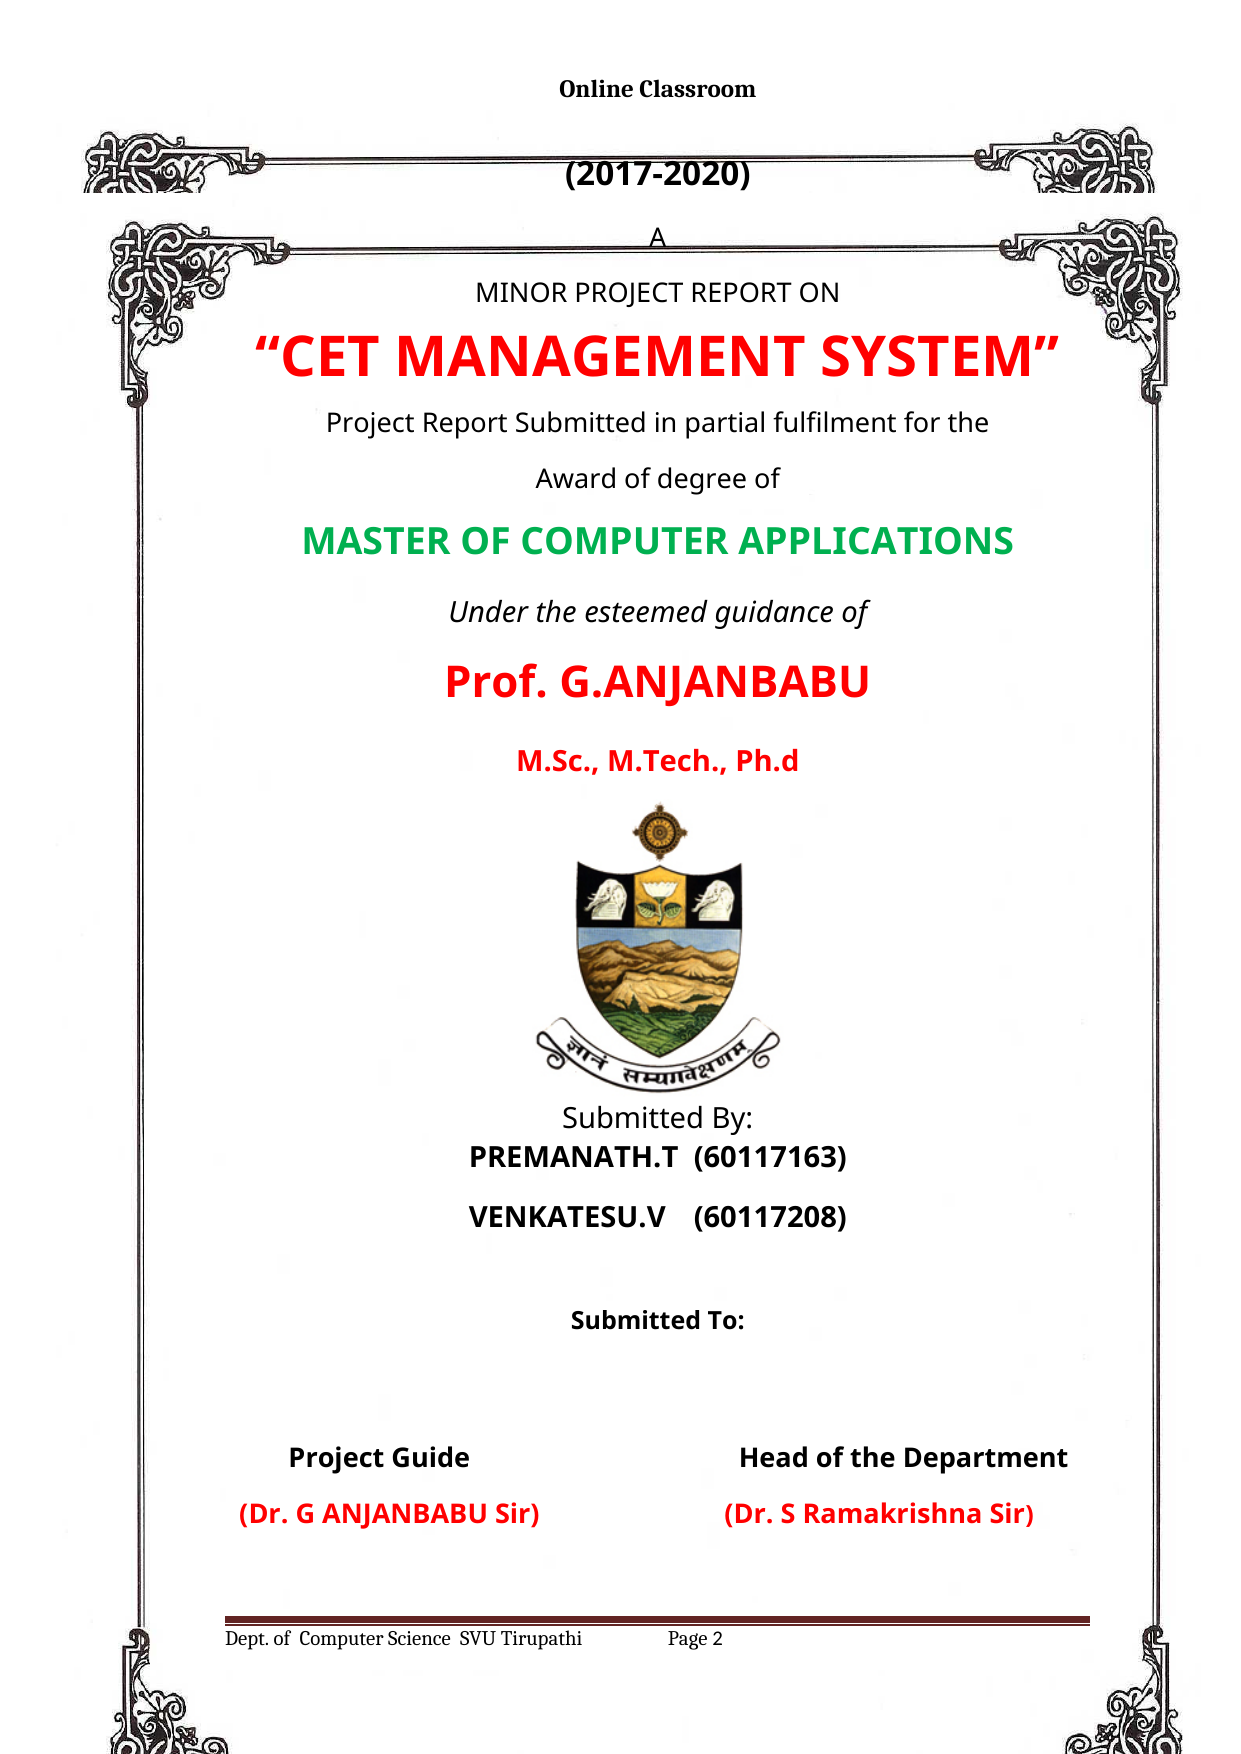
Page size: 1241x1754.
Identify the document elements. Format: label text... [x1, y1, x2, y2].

text Project Guide Head of the Department [225, 1439, 1090, 1476]
text Project Report Submitted in partial fulfilment for the [225, 404, 1090, 441]
text Prof. G.ANJANBABU [225, 651, 1090, 710]
text Submitted To: [225, 1302, 1090, 1337]
text M.Sc., M.Tech., Ph.d [225, 740, 1090, 780]
text A [225, 218, 1090, 255]
text Under the esteemed guidance of [225, 591, 1090, 631]
text VENKATESU.V (60117208) [225, 1196, 1090, 1236]
text PREMANATH.T (60117163) [225, 1137, 1090, 1176]
text MINOR PROJECT REPORT ON [225, 273, 1090, 310]
text (2017-2020) [225, 150, 1090, 195]
text (Dr. G ANJANBABU Sir) (Dr. S Ramakrishna Sir) [225, 1494, 1090, 1531]
text Award of degree of [225, 459, 1090, 496]
text MASTER OF COMPUTER APPLICATIONS [225, 514, 1090, 566]
picture [55, 103, 1202, 1754]
text Submitted By: [225, 1097, 1090, 1137]
text “CET MANAGEMENT SYSTEM” [225, 316, 1090, 392]
